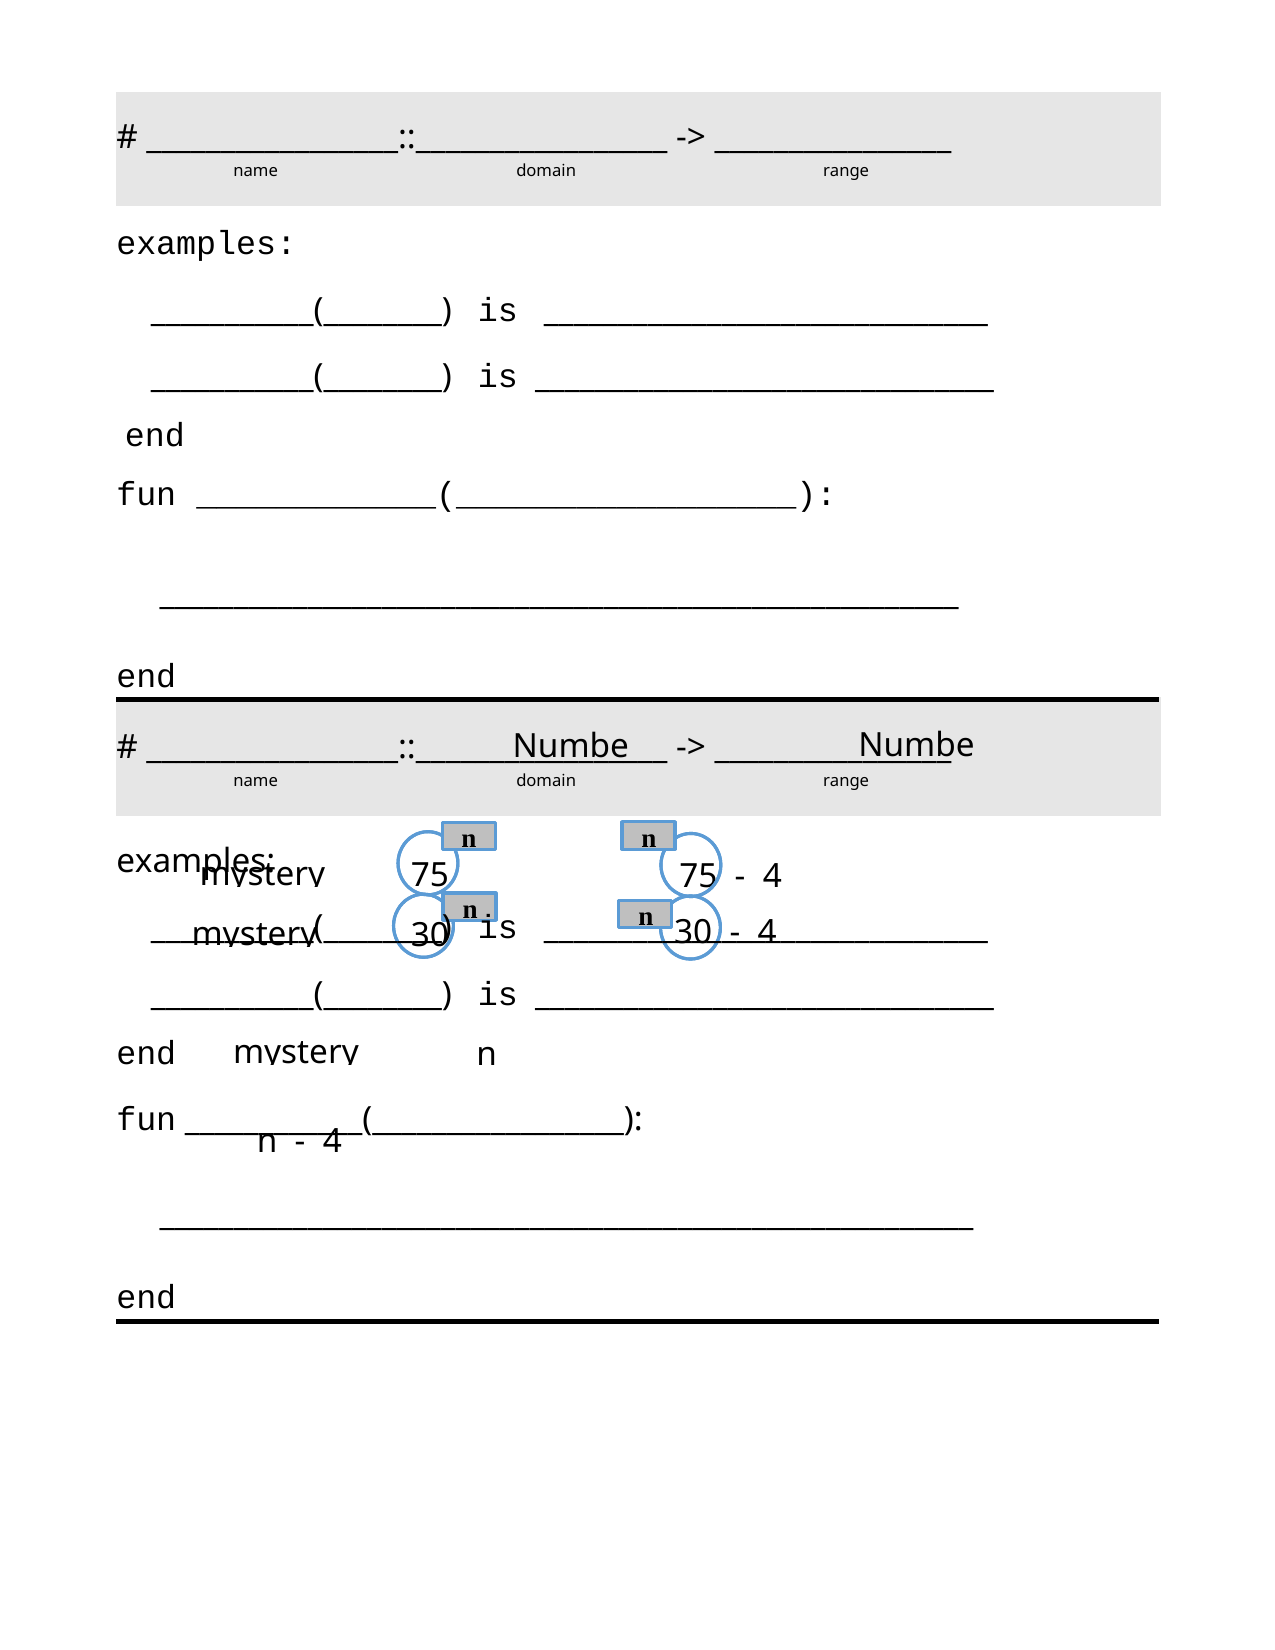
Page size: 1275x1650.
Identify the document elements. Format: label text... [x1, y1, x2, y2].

table_cell # _________________::_________________ -> ________________ name domain range [116, 697, 1161, 816]
table_cell examples: ___________(________) is ______________________________ [116, 816, 1159, 949]
table_cell ___________(________) is _______________________________ end fun ____________(_________________): [116, 331, 1159, 519]
table_cell examples: ___________(________) is ______________________________ [116, 206, 1159, 331]
table_cell ___________(________) is _______________________________ end fun ____________(_________________): [116, 949, 1159, 1141]
table_cell ______________________________________________________ end [116, 519, 1159, 697]
table_cell _______________________________________________________ end [116, 1141, 1159, 1319]
table_header # _________________::_________________ -> ________________ name domain range [116, 92, 1161, 206]
